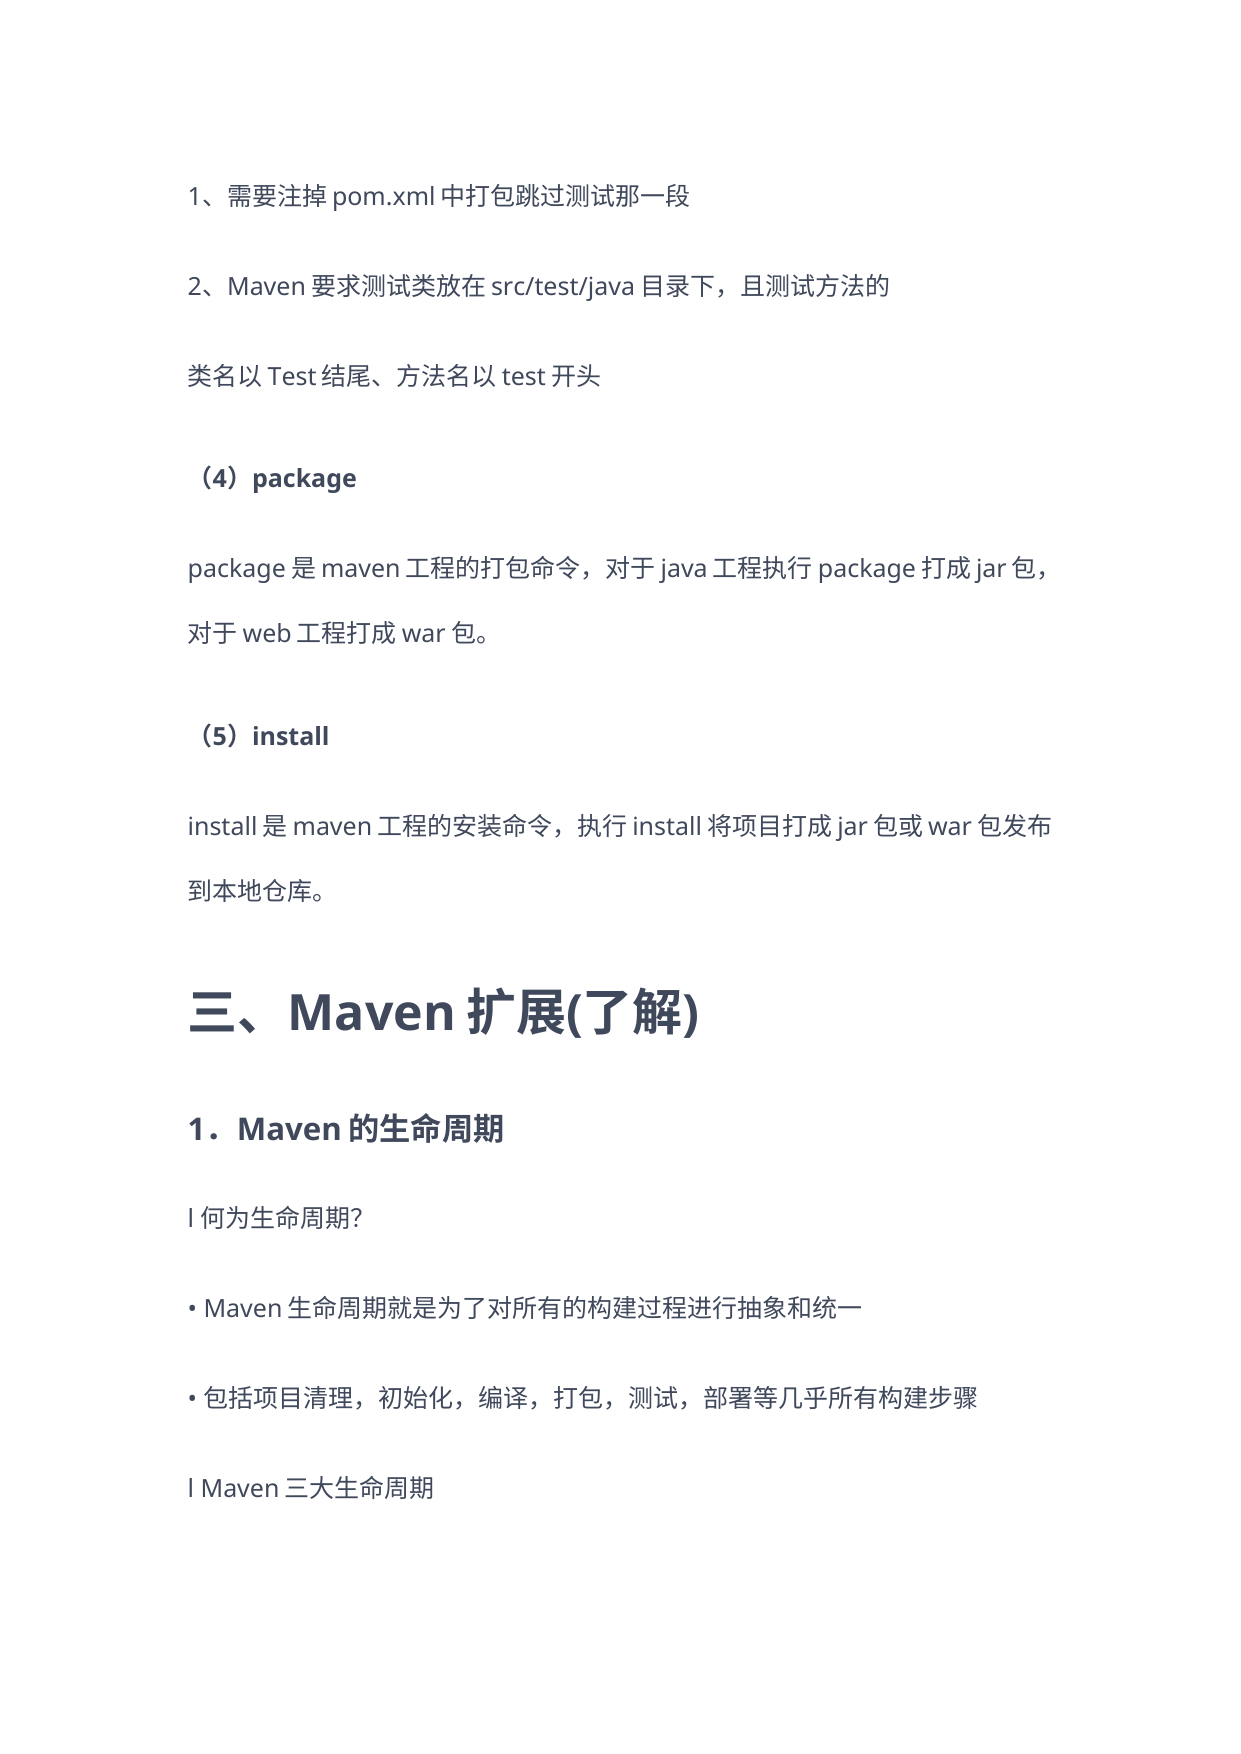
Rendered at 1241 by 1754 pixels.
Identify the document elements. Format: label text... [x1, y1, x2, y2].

text 类名以Test结尾、方法名以test开头 [187, 342, 1053, 407]
text 1．Maven的生命周期 [187, 1094, 1053, 1159]
text l 何为生命周期？ [187, 1184, 1053, 1249]
text package是maven工程的打包命令，对于java工程执行package打成jar包，对于web工程打成war包。 [187, 534, 1053, 664]
text l Maven三大生命周期 [187, 1454, 1053, 1519]
text • 包括项目清理，初始化，编译，打包，测试，部署等几乎所有构建步骤 [187, 1364, 1053, 1429]
text install是maven工程的安装命令，执行install将项目打成jar包或war包发布到本地仓库。 [187, 792, 1053, 922]
text （4）package [187, 444, 1053, 509]
text • Maven生命周期就是为了对所有的构建过程进行抽象和统一 [187, 1274, 1053, 1339]
text 2、Maven要求测试类放在src/test/java目录下，且测试方法的 [187, 252, 1053, 317]
text 三、Maven扩展(了解) [187, 959, 1053, 1057]
text （5）install [187, 702, 1053, 767]
text 1、需要注掉pom.xml中打包跳过测试那一段 [187, 162, 1053, 227]
